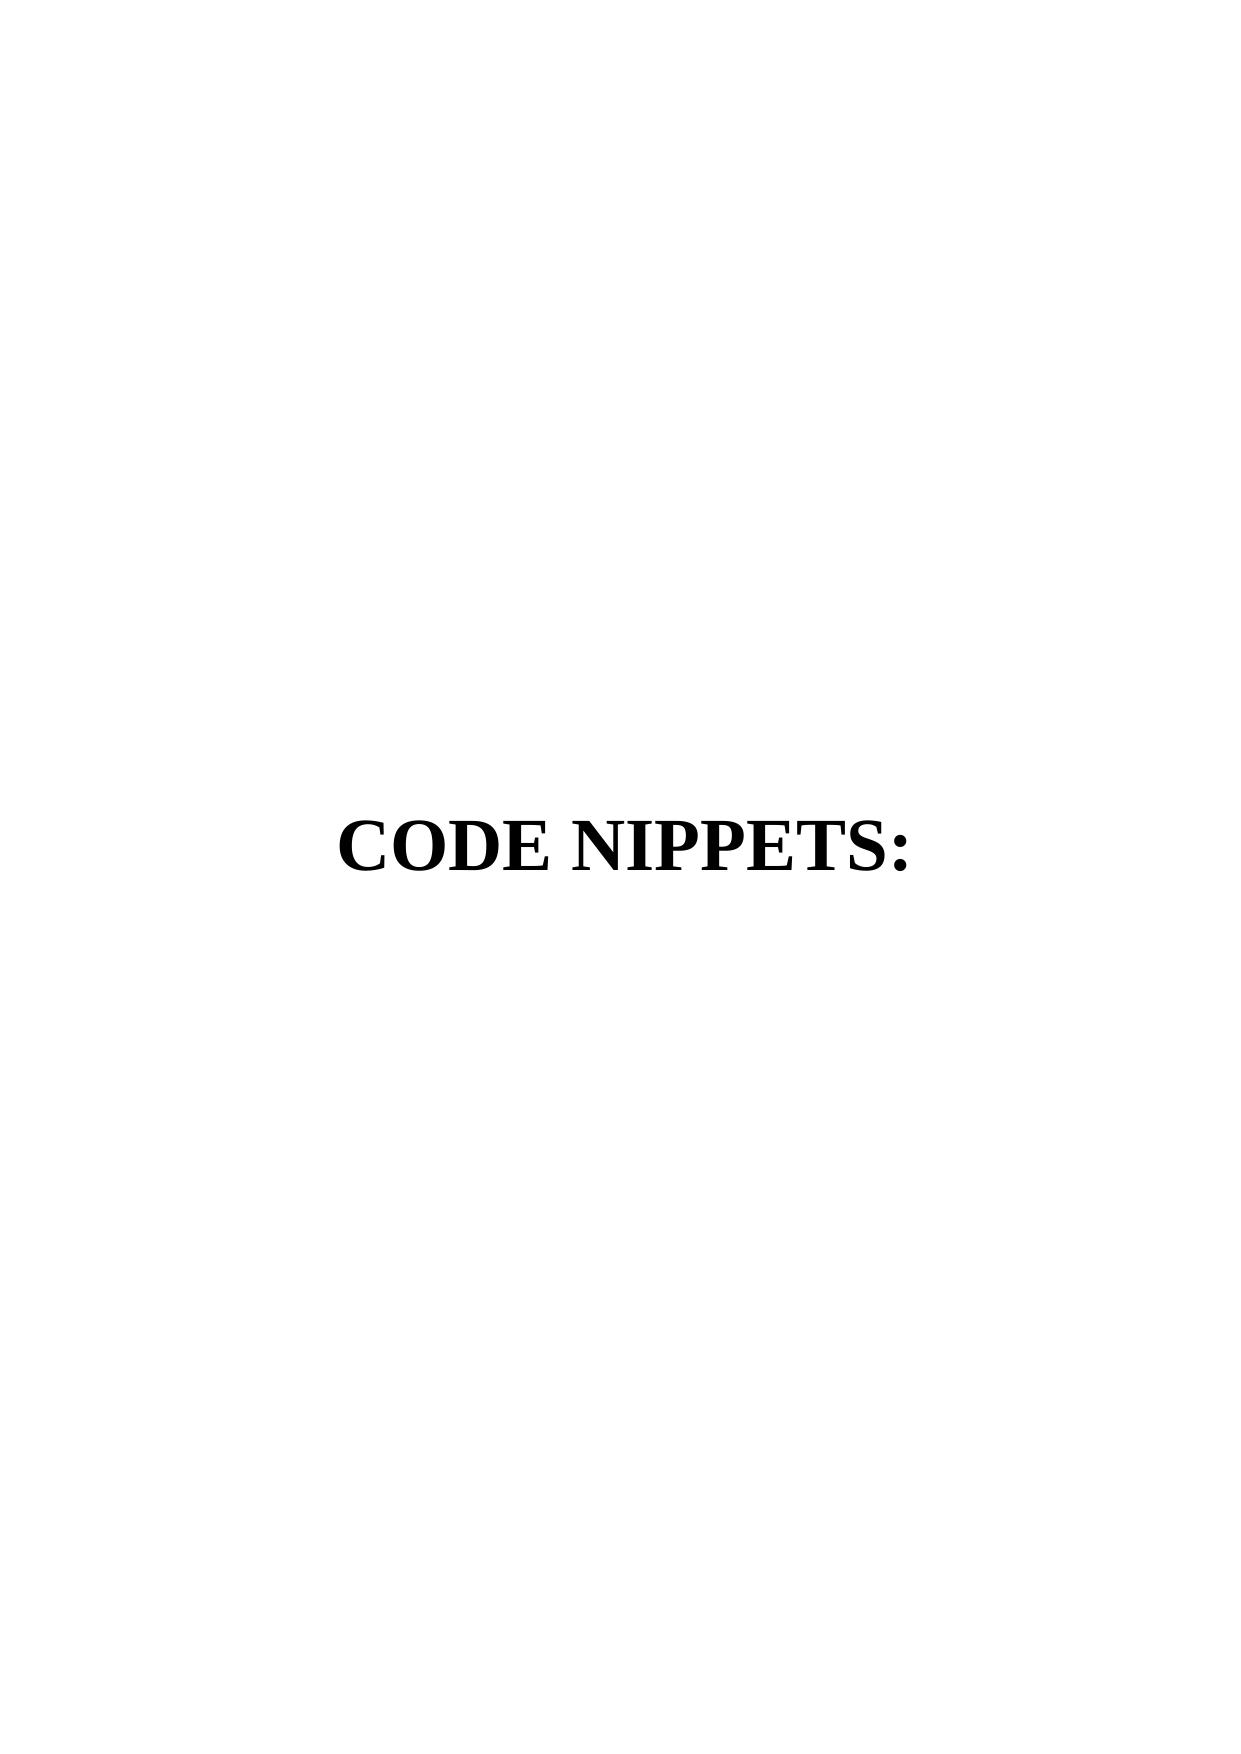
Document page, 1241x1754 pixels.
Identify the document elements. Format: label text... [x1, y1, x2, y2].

text CODE NIPPETS: [73, 800, 1176, 887]
